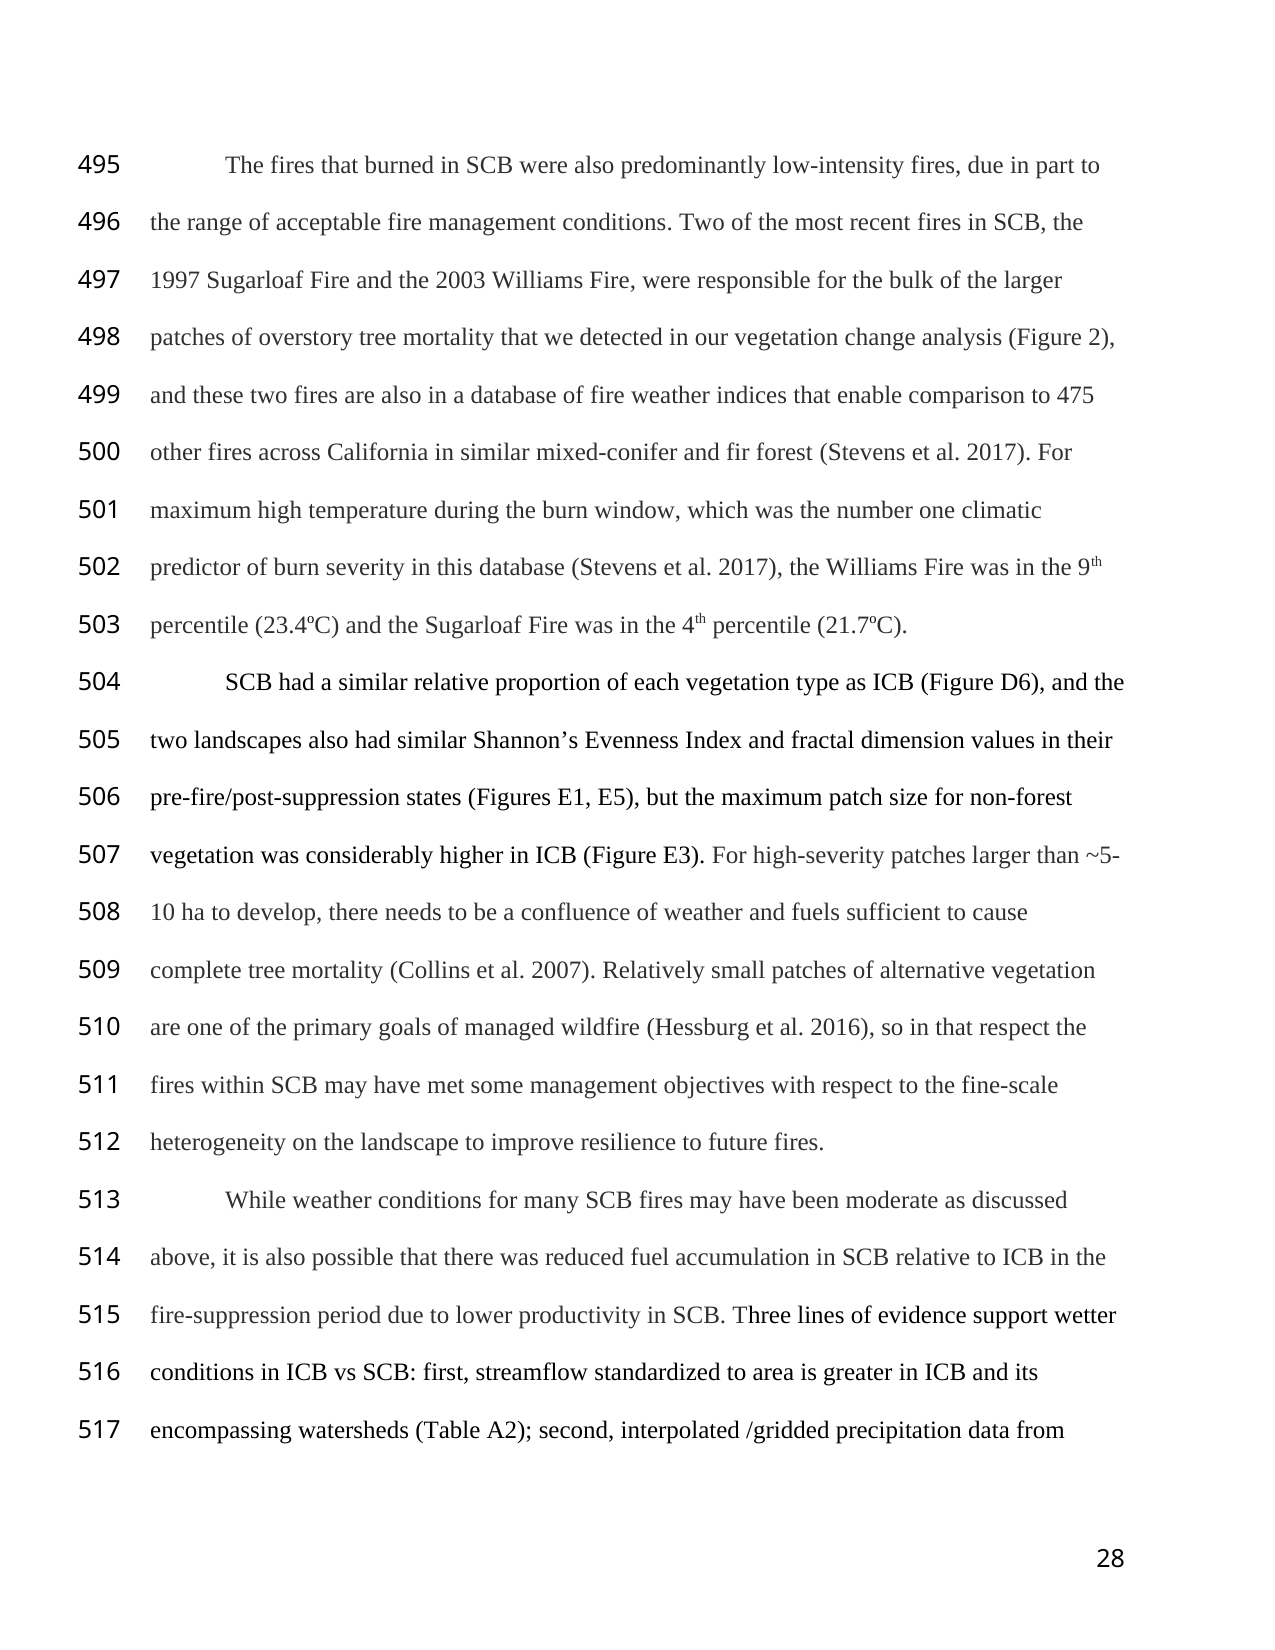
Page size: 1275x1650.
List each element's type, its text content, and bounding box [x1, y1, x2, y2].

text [150, 1185, 1125, 1444]
text The fires that burned in SCB were also predominantly low-intensity fires, due in part to the range of acceptable fire management conditions. Two of the most recent fires in SCB, the 1997 Sugarloaf Fire and the 2003 Williams Fire, were responsible for the bulk of the larger patches of overstory tree mortality that we detected in our vegetation change analysis (Figure 2), and these two fires are also in a database of fire weather indices that enable comparison to 475 other fires across California in similar mixed-conifer and fir forest (Stevens et al. 2017). For maximum high temperature during the burn window, which was the number one climatic predictor of burn severity in this database (Stevens et al. 2017), the Williams Fire was in the 9th percentile (23.4oC) and the Sugarloaf Fire was in the 4th percentile (21.7oC). [150, 150, 1125, 639]
text SCB had a similar relative proportion of each vegetation type as ICB (Figure D6), and the two landscapes also had similar Shannon’s Evenness Index and fractal dimension values in their pre-fire/post-suppression states (Figures E1, E5), but the maximum patch size for non-forest vegetation was considerably higher in ICB (Figure E3). For high-severity patches larger than ~5-10 ha to develop, there needs to be a confluence of weather and fuels sufficient to cause complete tree mortality (Collins et al. 2007). Relatively small patches of alternative vegetation are one of the primary goals of managed wildfire (Hessburg et al. 2016), so in that respect the fires within SCB may have met some management objectives with respect to the fine-scale heterogeneity on the landscape to improve resilience to future fires. [150, 667, 1125, 1156]
